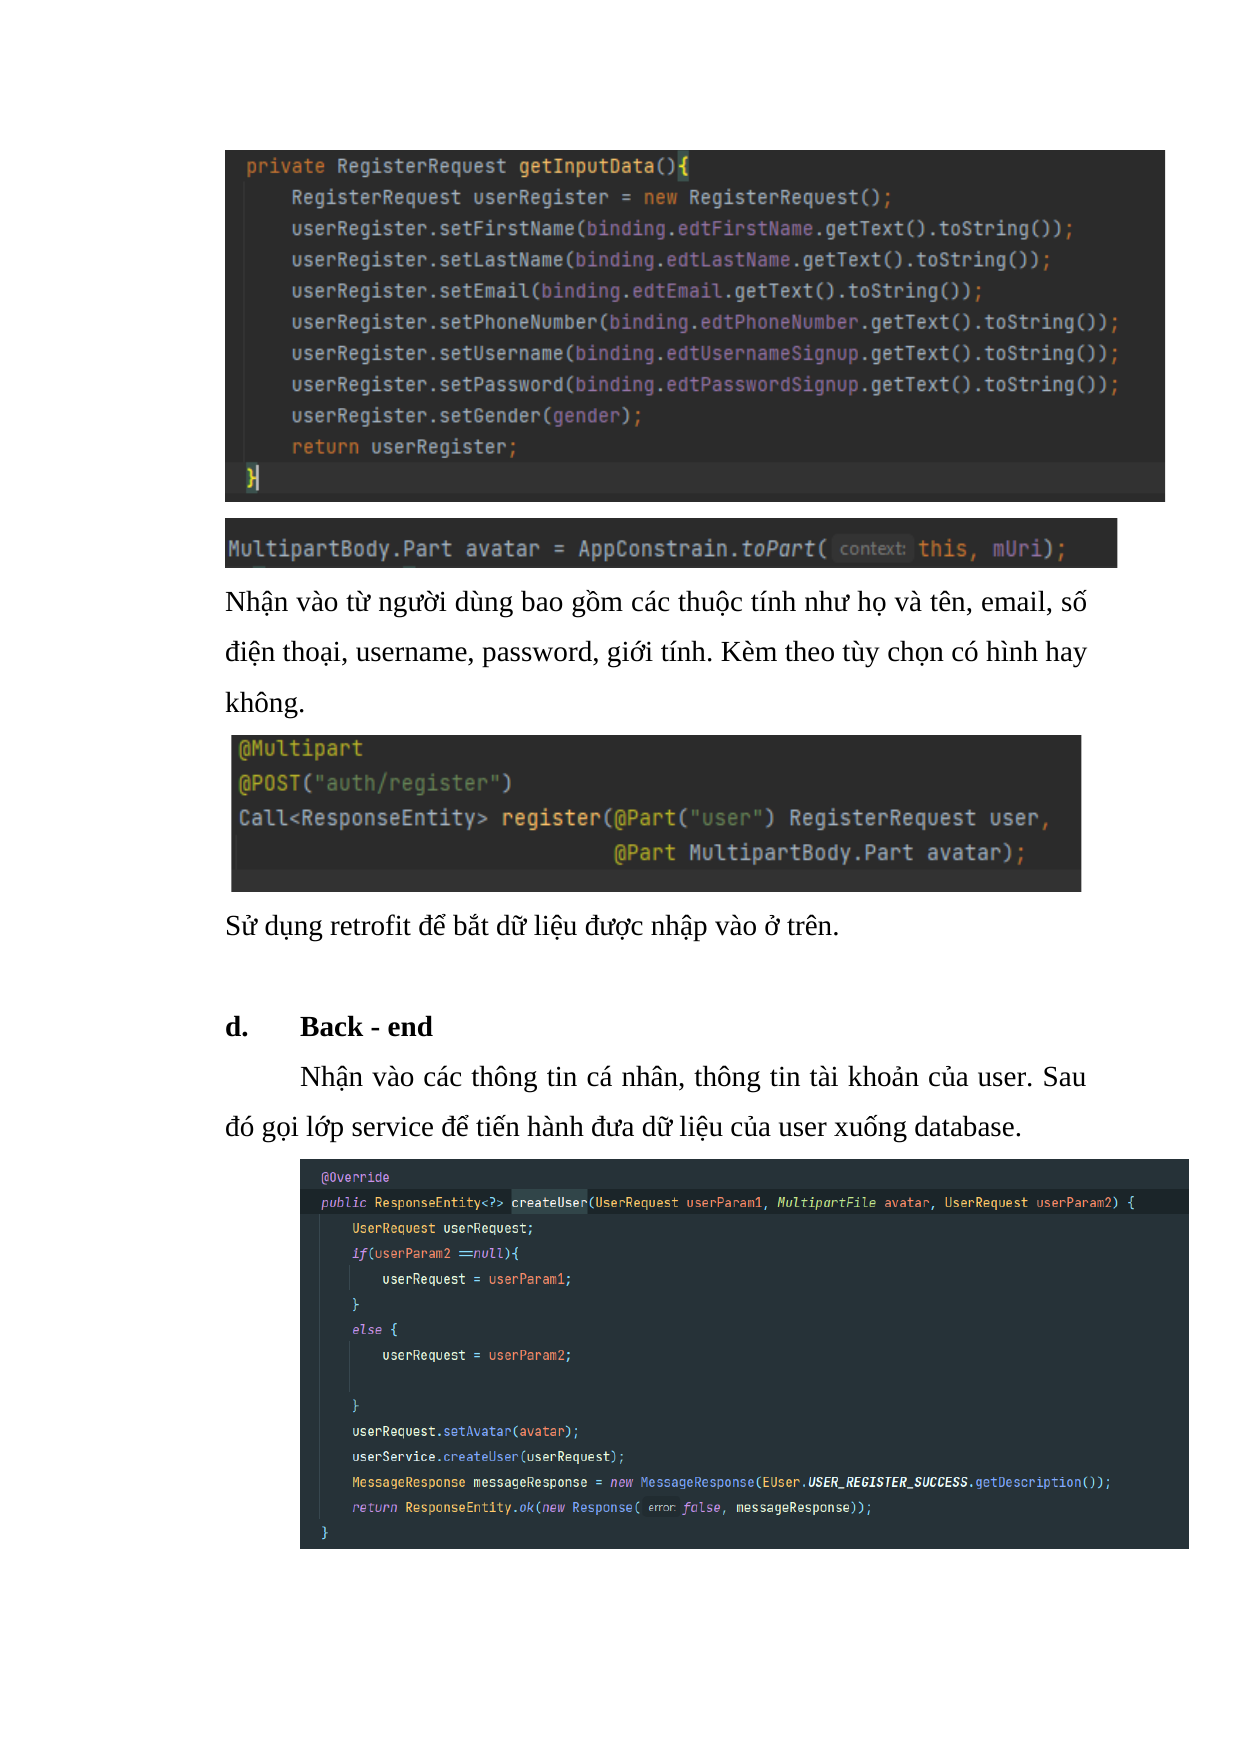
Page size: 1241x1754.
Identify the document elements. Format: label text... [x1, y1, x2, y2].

text Sử dụng retrofit để bắt dữ liệu được nhập vào ở trên. [225, 908, 1087, 942]
picture [225, 518, 1118, 568]
list Back - end [225, 1009, 1087, 1042]
picture [225, 150, 1166, 502]
picture [231, 735, 1082, 892]
picture [300, 1159, 1189, 1549]
text Nhận vào các thông tin cá nhân, thông tin tài khoản của user. Sau đó gọi lớp service để tiến hành đưa dữ liệu của user xuống database. [225, 1059, 1087, 1143]
text Nhận vào từ người dùng bao gồm các thuộc tính như họ và tên, email, số điện thoại, username, password, giới tính. Kèm theo tùy chọn có hình hay không. [225, 584, 1087, 718]
